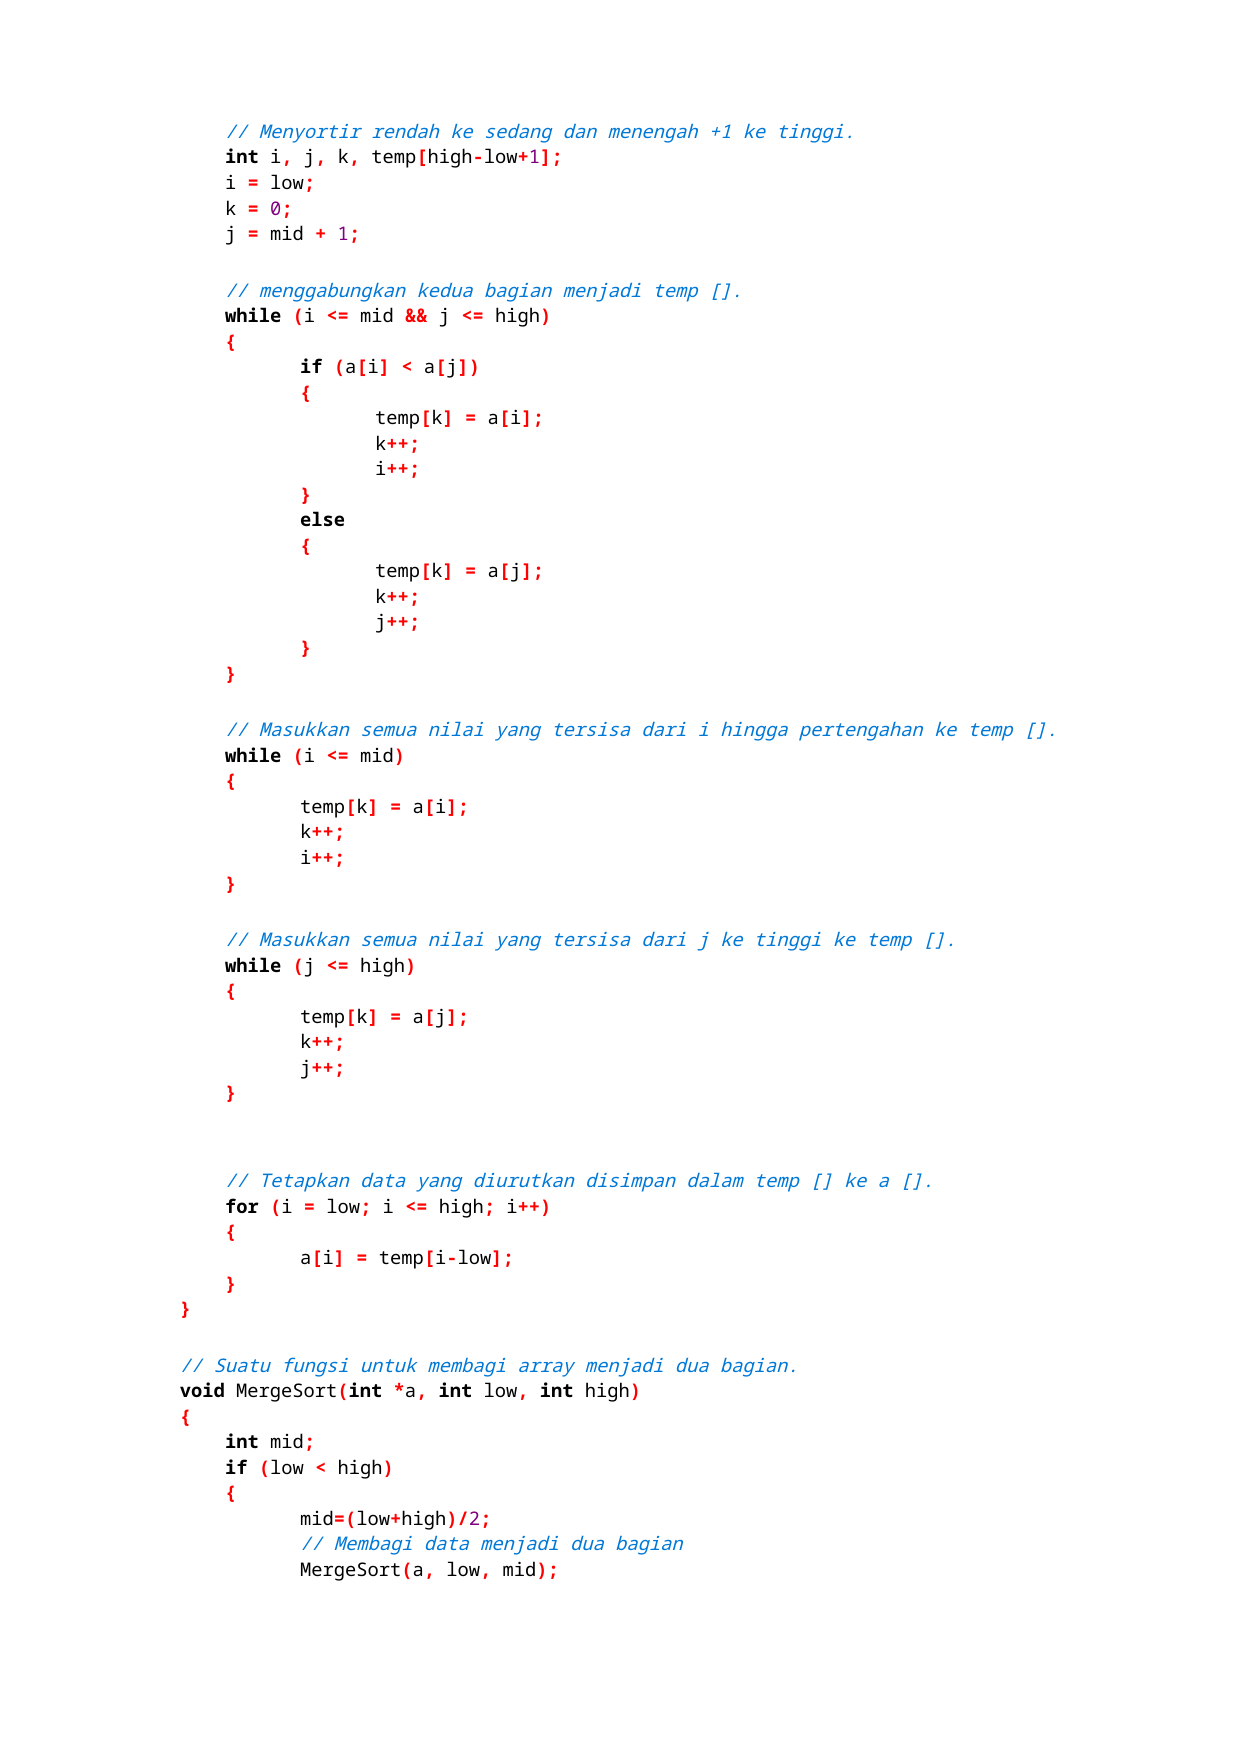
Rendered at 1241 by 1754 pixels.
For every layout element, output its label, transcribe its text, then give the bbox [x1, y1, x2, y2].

text } [179, 660, 1091, 685]
text { [179, 1403, 1091, 1429]
text if (low < high) [179, 1454, 1091, 1480]
text // Tetapkan data yang diurutkan disimpan dalam temp [] ke a []. [179, 1168, 1091, 1193]
text // Suatu fungsi untuk membagi array menjadi dua bagian. [179, 1352, 1091, 1378]
text for (i = low; i <= high; i++) [179, 1193, 1091, 1219]
text temp[k] = a[j]; [179, 1003, 1091, 1029]
text temp[k] = a[j]; [179, 558, 1091, 583]
text i++; [179, 456, 1091, 481]
text k++; [179, 583, 1091, 609]
text k++; [179, 430, 1091, 456]
text i = low; [179, 169, 1091, 195]
text { [179, 328, 1091, 354]
text while (i <= mid) [179, 742, 1091, 768]
text // Menyortir rendah ke sedang dan menengah +1 ke tinggi. [179, 118, 1091, 144]
text // Membagi data menjadi dua bagian [179, 1531, 1091, 1556]
text if (a[i] < a[j]) [179, 354, 1091, 379]
text temp[k] = a[i]; [179, 793, 1091, 819]
text } [179, 1080, 1091, 1105]
text int i, j, k, temp[high-low+1]; [179, 144, 1091, 169]
text MergeSort(a, low, mid); [179, 1556, 1091, 1582]
text } [179, 634, 1091, 660]
text { [179, 978, 1091, 1003]
text int mid; [179, 1429, 1091, 1454]
text { [179, 379, 1091, 405]
text } [179, 481, 1091, 507]
text { [179, 532, 1091, 558]
text k = 0; [179, 195, 1091, 220]
text { [179, 1480, 1091, 1505]
text j++; [179, 609, 1091, 634]
text } [179, 1270, 1091, 1295]
text k++; [179, 819, 1091, 844]
text } [179, 1295, 1091, 1321]
text j = mid + 1; [179, 220, 1091, 246]
text while (i <= mid && j <= high) [179, 303, 1091, 328]
text } [179, 870, 1091, 895]
text // Masukkan semua nilai yang tersisa dari j ke tinggi ke temp []. [179, 927, 1091, 952]
text i++; [179, 844, 1091, 870]
text mid=(low+high)/2; [179, 1505, 1091, 1531]
text // menggabungkan kedua bagian menjadi temp []. [179, 277, 1091, 303]
text temp[k] = a[i]; [179, 405, 1091, 430]
text { [179, 768, 1091, 793]
text a[i] = temp[i-low]; [179, 1244, 1091, 1270]
text { [179, 1219, 1091, 1244]
text j++; [179, 1054, 1091, 1080]
text void MergeSort(int *a, int low, int high) [179, 1378, 1091, 1403]
text // Masukkan semua nilai yang tersisa dari i hingga pertengahan ke temp []. [179, 717, 1091, 742]
text while (j <= high) [179, 952, 1091, 978]
text else [179, 507, 1091, 532]
text k++; [179, 1029, 1091, 1054]
